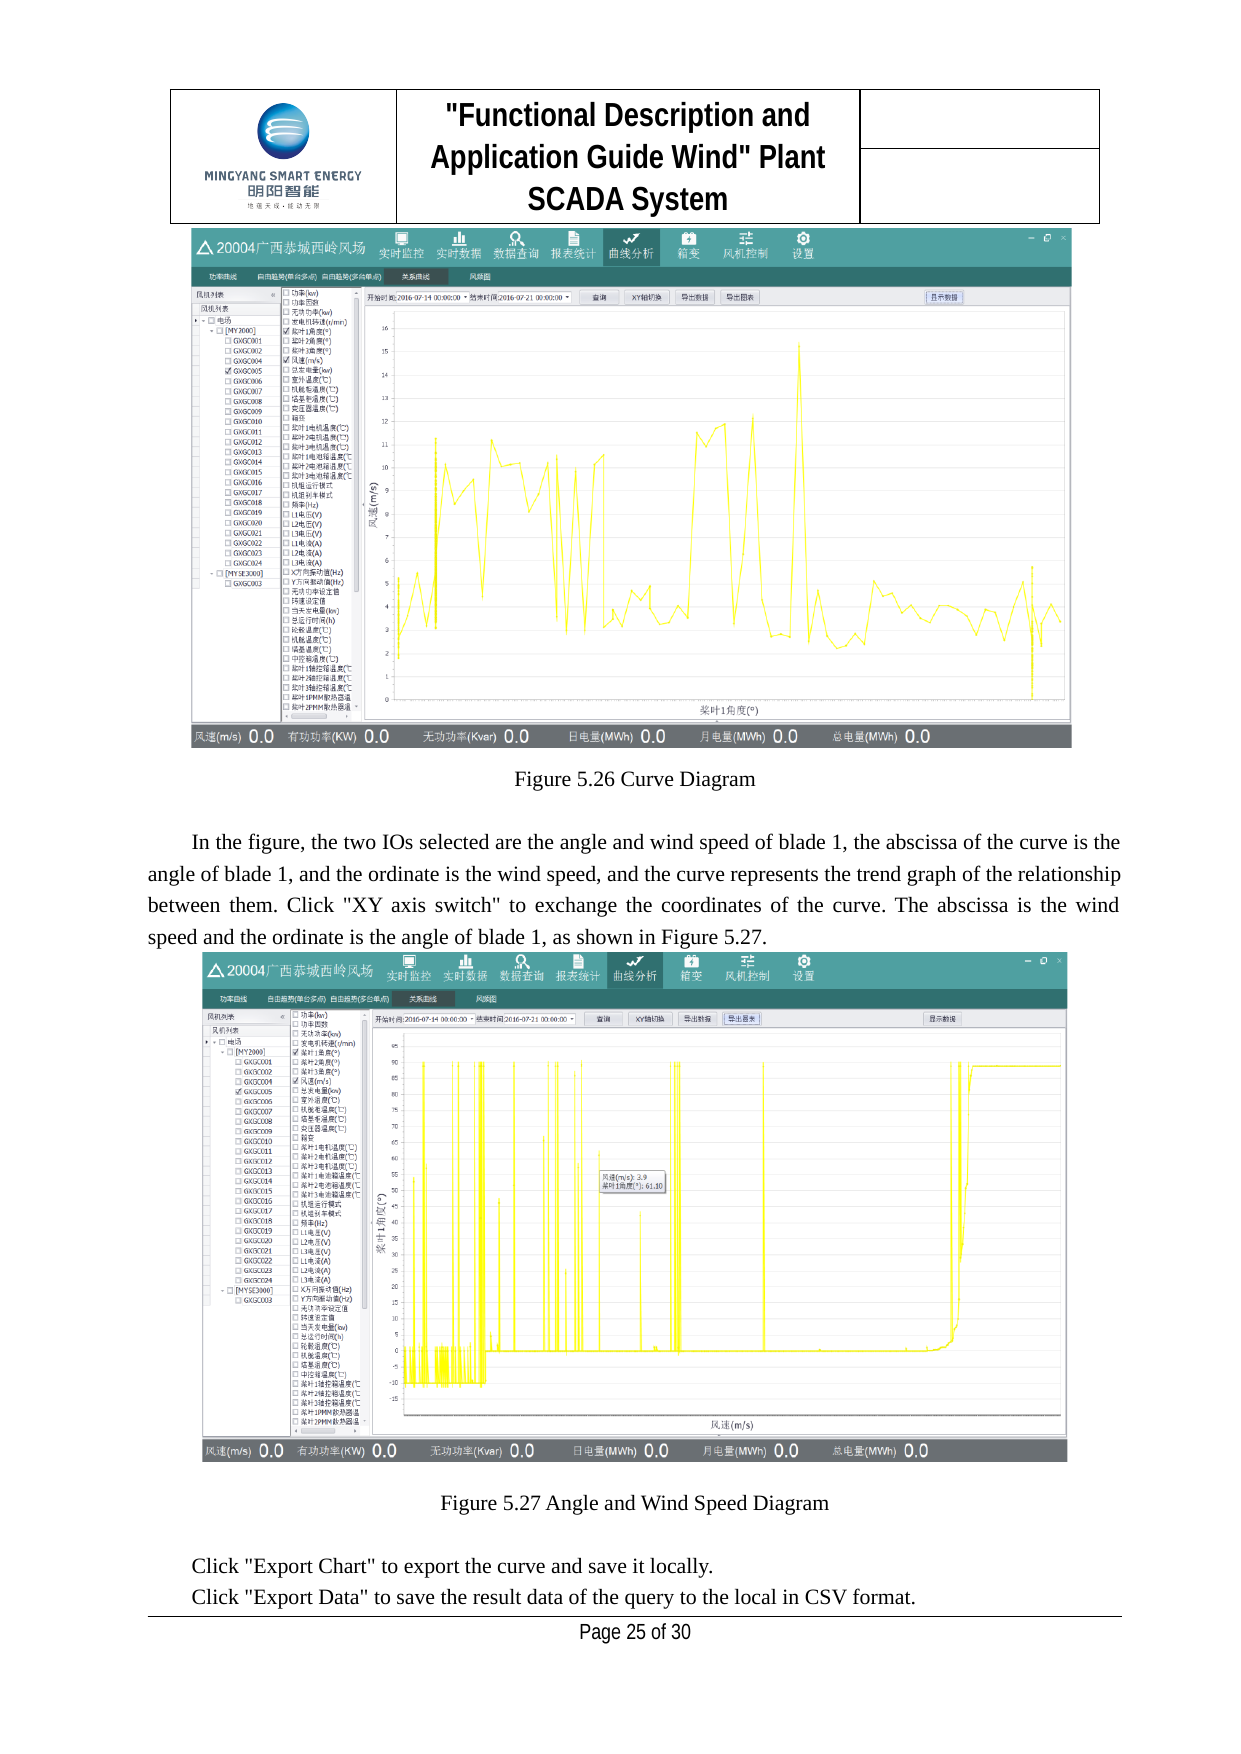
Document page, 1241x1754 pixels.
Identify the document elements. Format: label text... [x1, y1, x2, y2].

text Click "Export Chart" to export the curve and save it locally. [148, 1550, 1122, 1581]
text Click "Export Data" to save the result data of the query to the local in CSV format. [148, 1581, 1122, 1613]
picture [191, 228, 1072, 748]
text In the figure, the two IOs selected are the angle and wind speed of blade 1, the abscissa of the curve is the angle of blade 1, and the ordinate is the wind speed, and the curve represents the trend graph of the relationship between them. Click "XY axis switch" to exchange the coordinates of the curve. The abscissa is the wind speed and the ordinate is the angle of blade 1, as shown in Figure 5.27. [148, 826, 1122, 952]
picture [205, 103, 362, 209]
text Figure 5.26 Curve Diagram [148, 763, 1122, 795]
picture [202, 952, 1068, 1462]
text Figure 5.27 Angle and Wind Speed Diagram [148, 1487, 1122, 1518]
